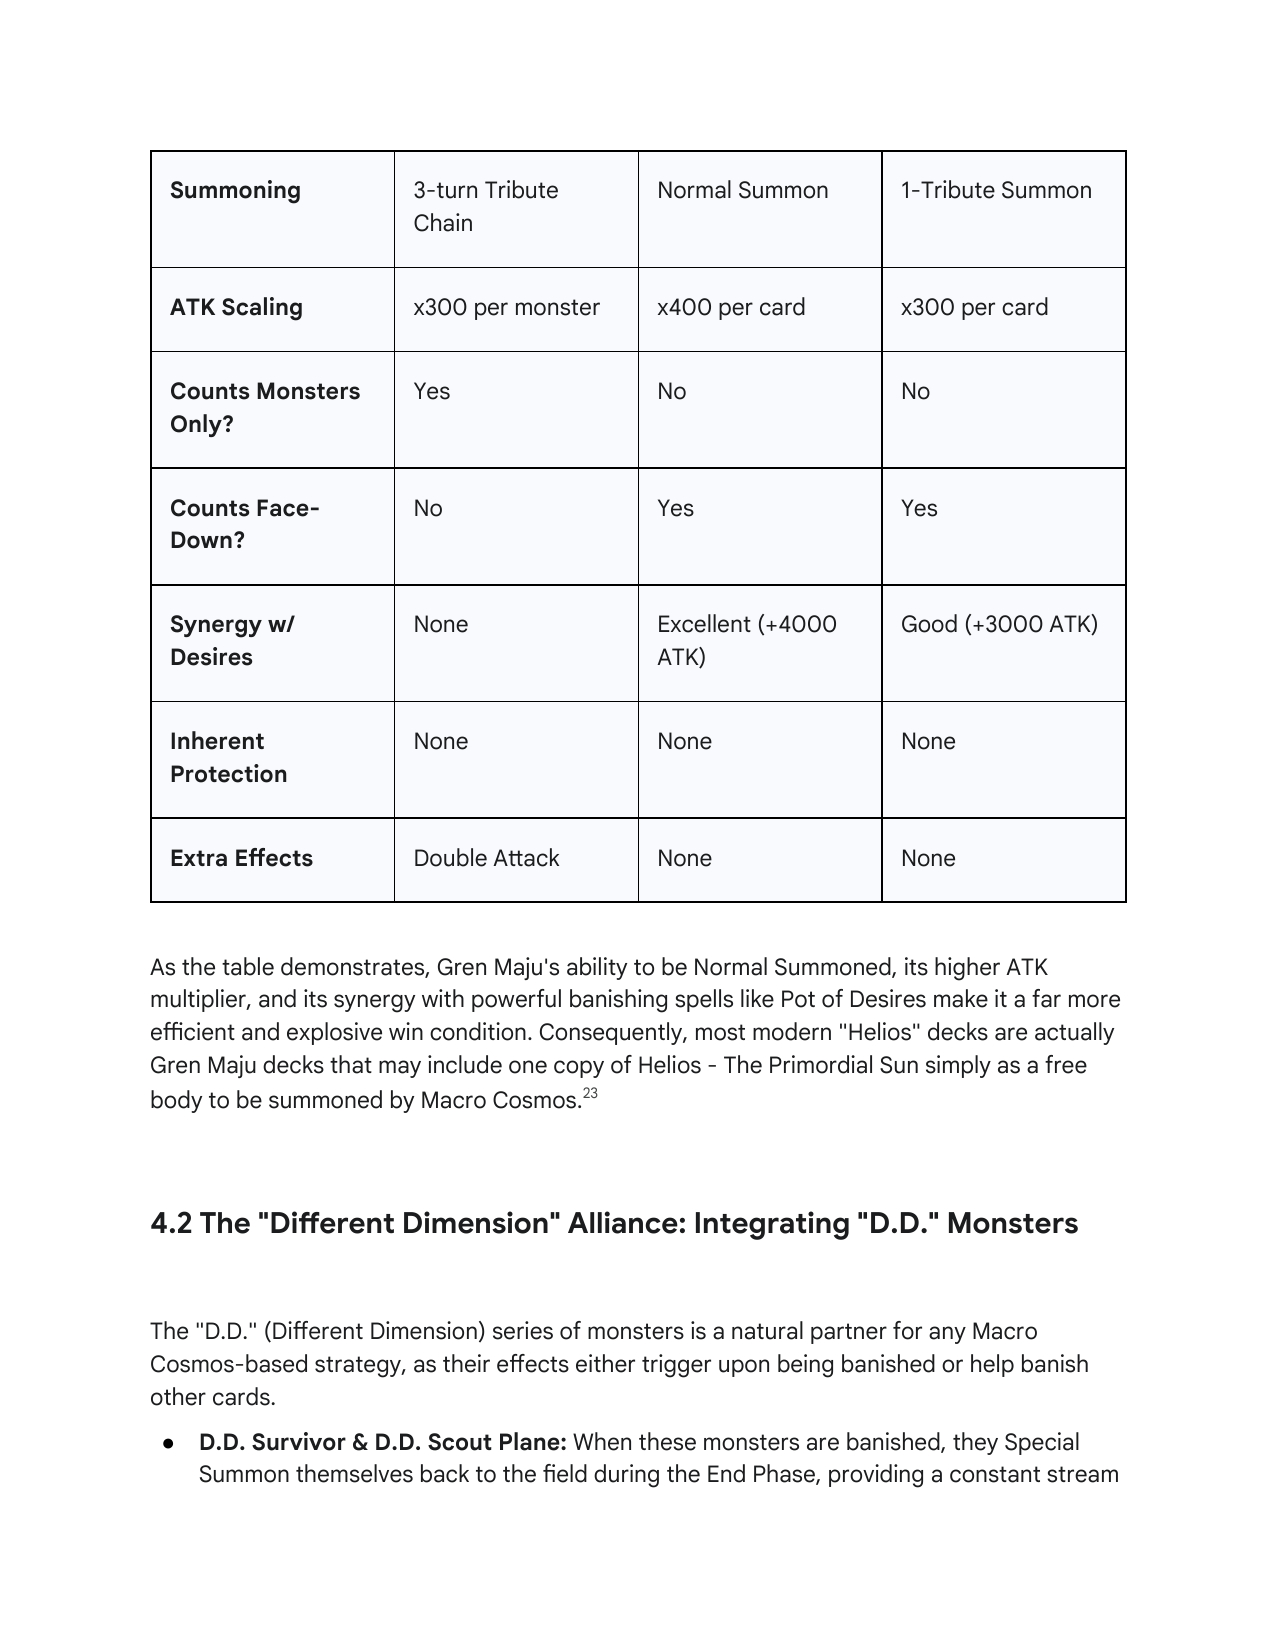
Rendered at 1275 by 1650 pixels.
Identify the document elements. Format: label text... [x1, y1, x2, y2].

table_cell None [395, 702, 638, 817]
table_cell None [395, 586, 638, 701]
text The "D.D." (Different Dimension) series of monsters is a natural partner for any Macro Cosmos-based strategy, as their effects either trigger upon being banished or help banish other cards. [150, 1317, 1125, 1412]
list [161, 1428, 1125, 1489]
table_cell No [395, 469, 638, 584]
table_cell Double Attack [395, 819, 638, 901]
table_cell Summoning [152, 152, 394, 267]
table_cell Synergy w/ Desires [152, 586, 394, 701]
subtitle 4.2 The "Different Dimension" Alliance: Integrating "D.D." Monsters [150, 1206, 1125, 1242]
table_cell 1-Tribute Summon [883, 152, 1125, 267]
table_cell Normal Summon [639, 152, 881, 267]
table_cell Yes [639, 469, 881, 584]
table_cell No [883, 352, 1125, 467]
table_cell x300 per monster [395, 268, 638, 351]
table_cell Yes [395, 352, 638, 467]
table_cell Good (+3000 ATK) [883, 586, 1125, 701]
table_cell Extra Effects [152, 819, 394, 901]
table_cell None [883, 819, 1125, 901]
table_cell ATK Scaling [152, 268, 394, 351]
table_cell None [883, 702, 1125, 817]
table_cell No [639, 352, 881, 467]
table_cell Excellent (+4000 ATK) [639, 586, 881, 701]
table_cell None [639, 819, 881, 901]
table_cell x300 per card [883, 268, 1125, 351]
table_cell Counts Face-Down? [152, 469, 394, 584]
table_cell x400 per card [639, 268, 881, 351]
text As the table demonstrates, Gren Maju's ability to be Normal Summoned, its higher ATK multiplier, and its synergy with powerful banishing spells like Pot of Desires make it a far more efficient and explosive win condition. Consequently, most modern "Helios" decks are actually Gren Maju decks that may include one copy of Helios - The Primordial Sun simply as a free body to be summoned by Macro Cosmos.23 [150, 953, 1125, 1115]
table_cell 3-turn Tribute Chain [395, 152, 638, 267]
table_cell Yes [883, 469, 1125, 584]
table_cell Inherent Protection [152, 702, 394, 817]
table_cell None [639, 702, 881, 817]
table_cell Counts Monsters Only? [152, 352, 394, 467]
